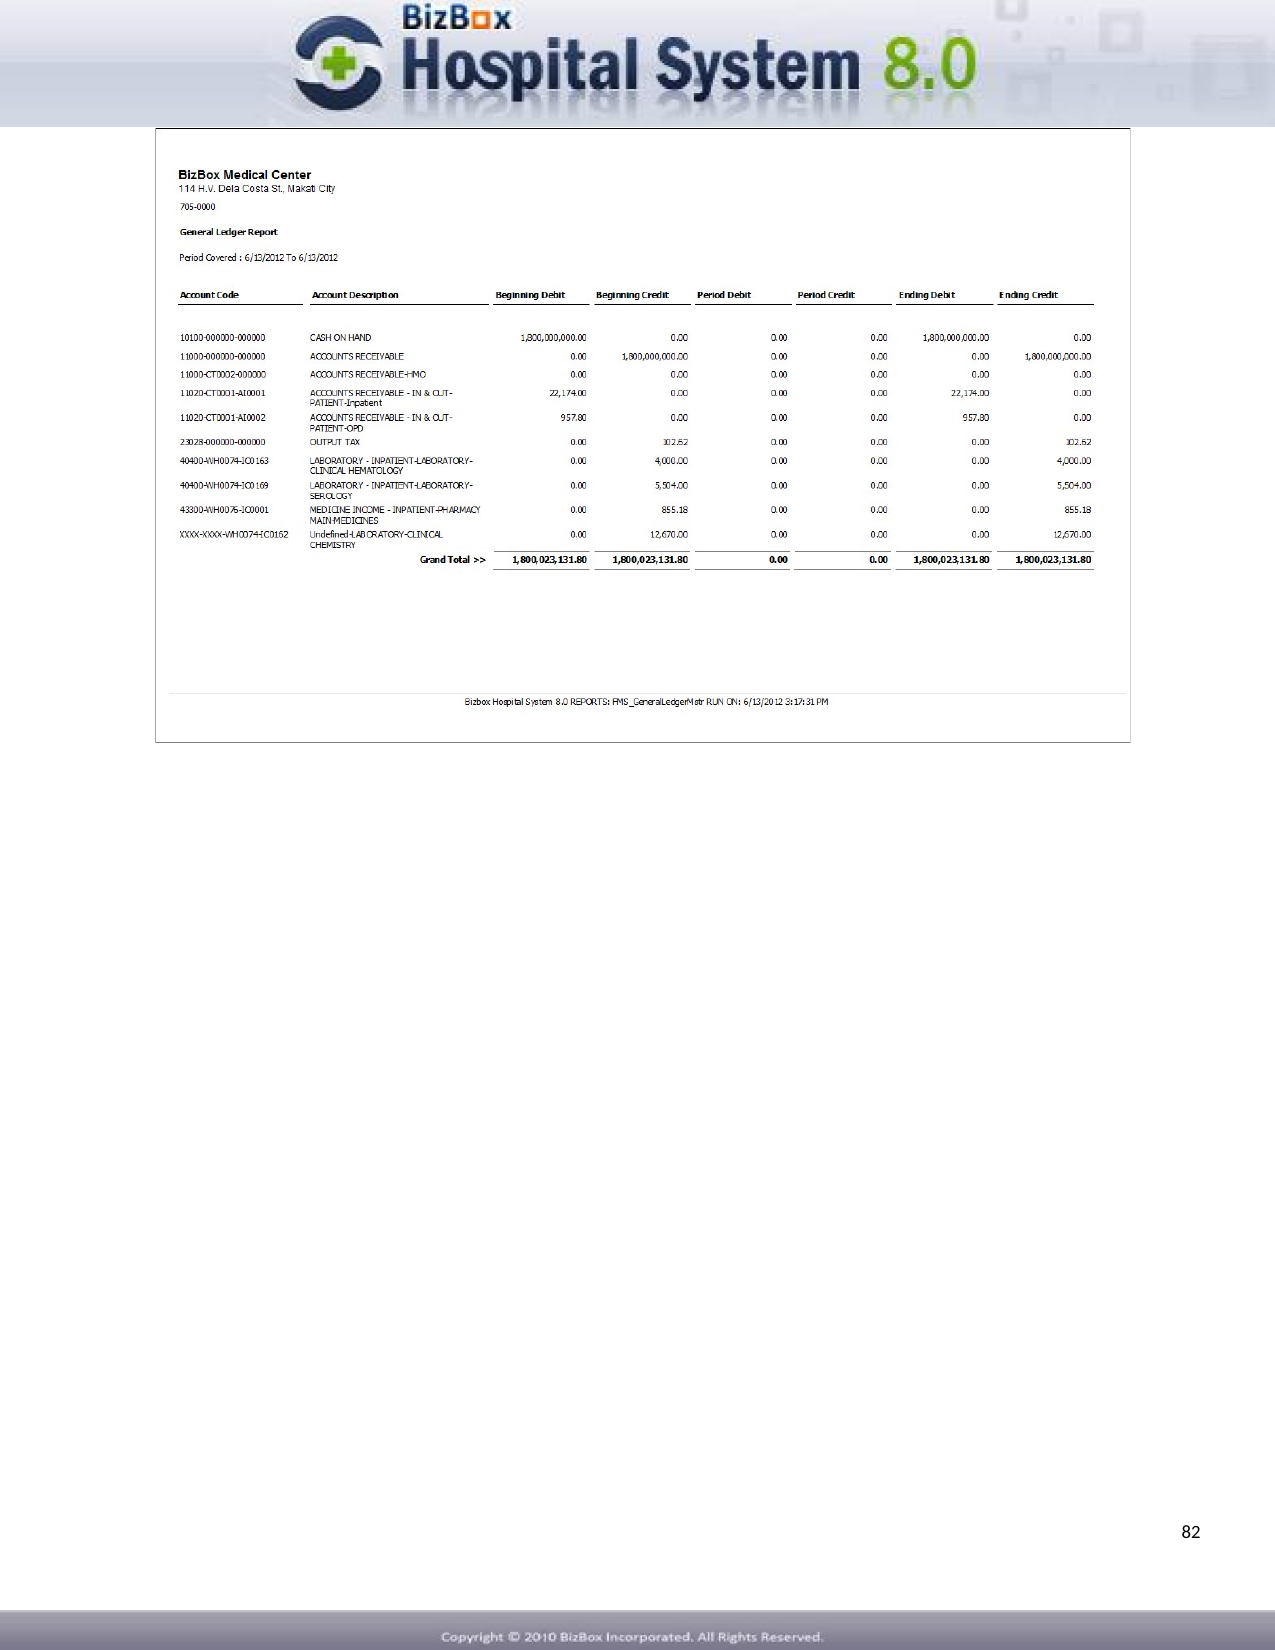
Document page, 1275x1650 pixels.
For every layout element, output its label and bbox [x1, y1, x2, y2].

picture [155, 128, 1131, 743]
picture [0, 0, 1275, 127]
picture [0, 1609, 1275, 1650]
